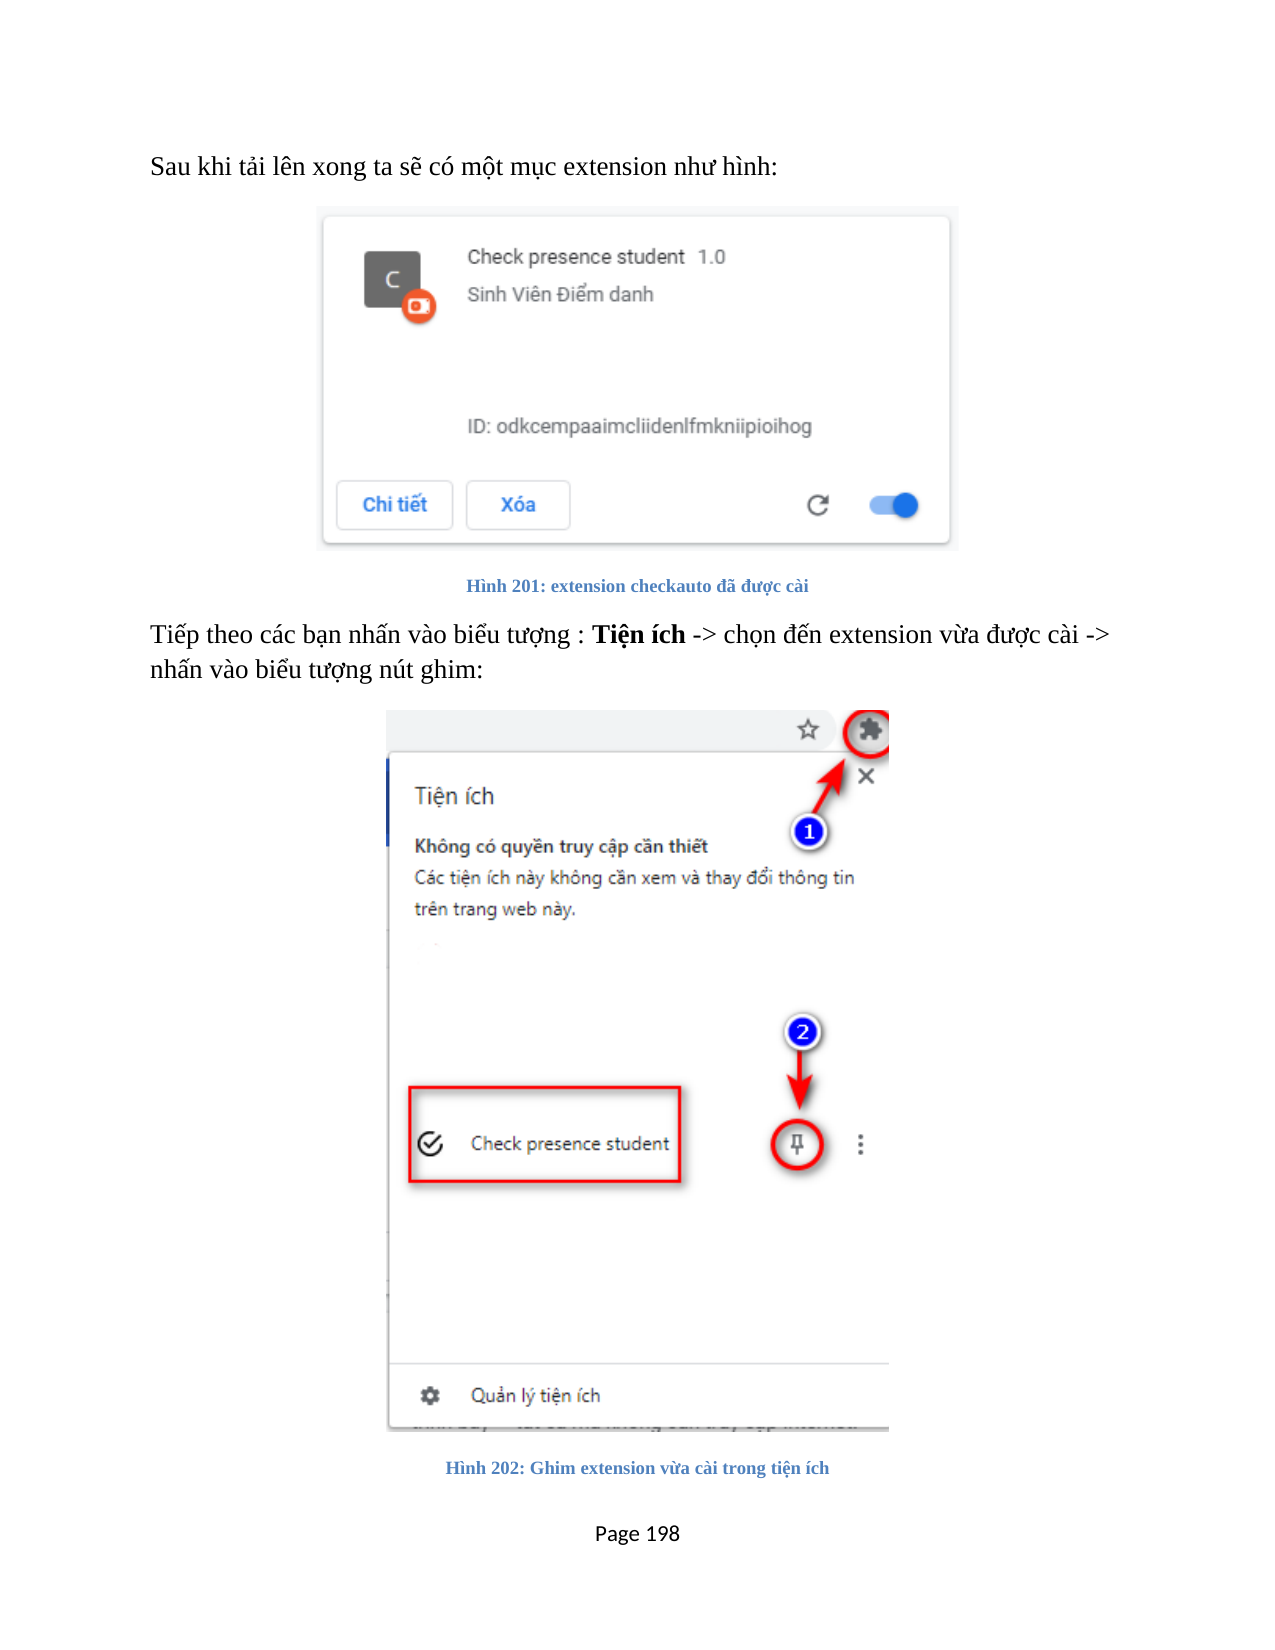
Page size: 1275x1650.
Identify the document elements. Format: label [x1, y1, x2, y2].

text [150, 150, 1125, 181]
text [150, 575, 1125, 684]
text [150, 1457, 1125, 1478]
picture [316, 206, 959, 551]
picture [386, 710, 889, 1432]
